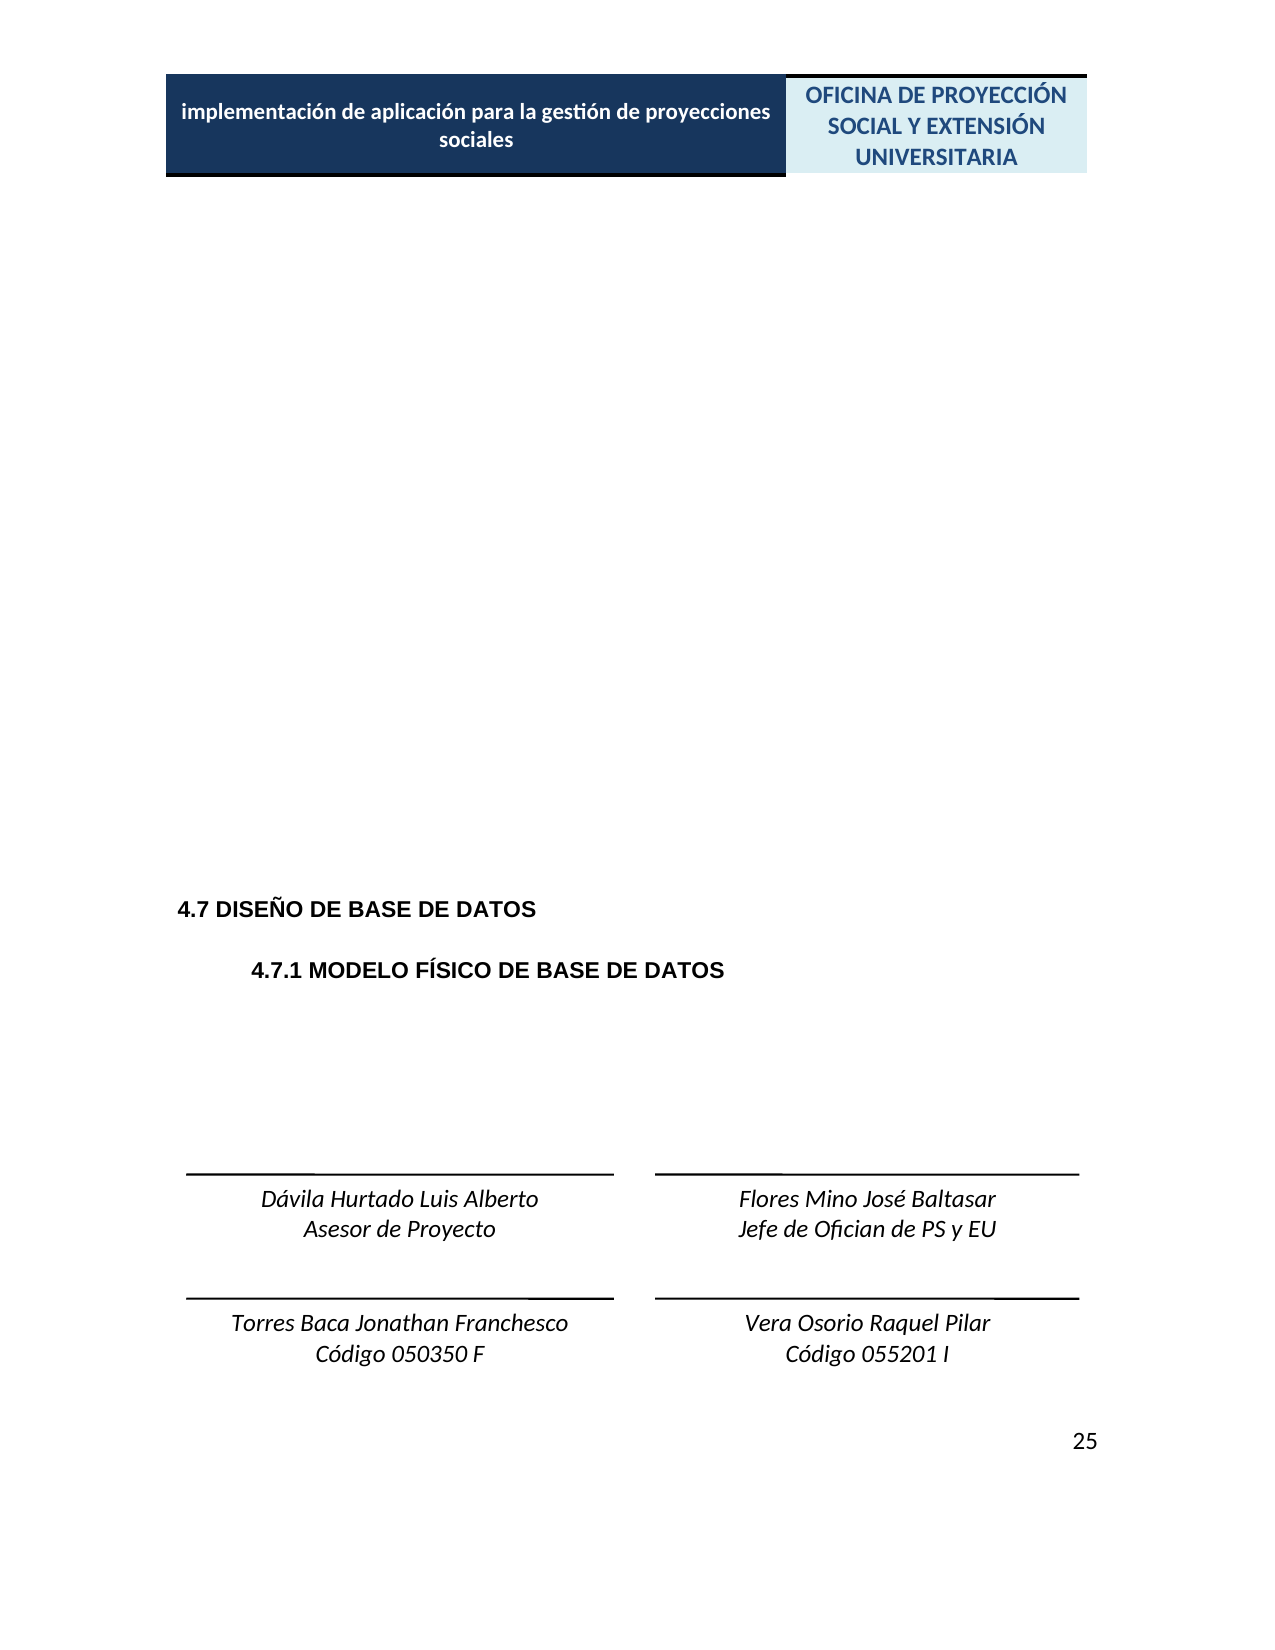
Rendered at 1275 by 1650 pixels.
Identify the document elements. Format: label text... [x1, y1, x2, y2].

text 4.7 DISEÑO DE BASE DE DATOS [177, 896, 1098, 923]
text 4.7.1 MODELO FÍSICO DE BASE DE DATOS [177, 957, 1098, 983]
